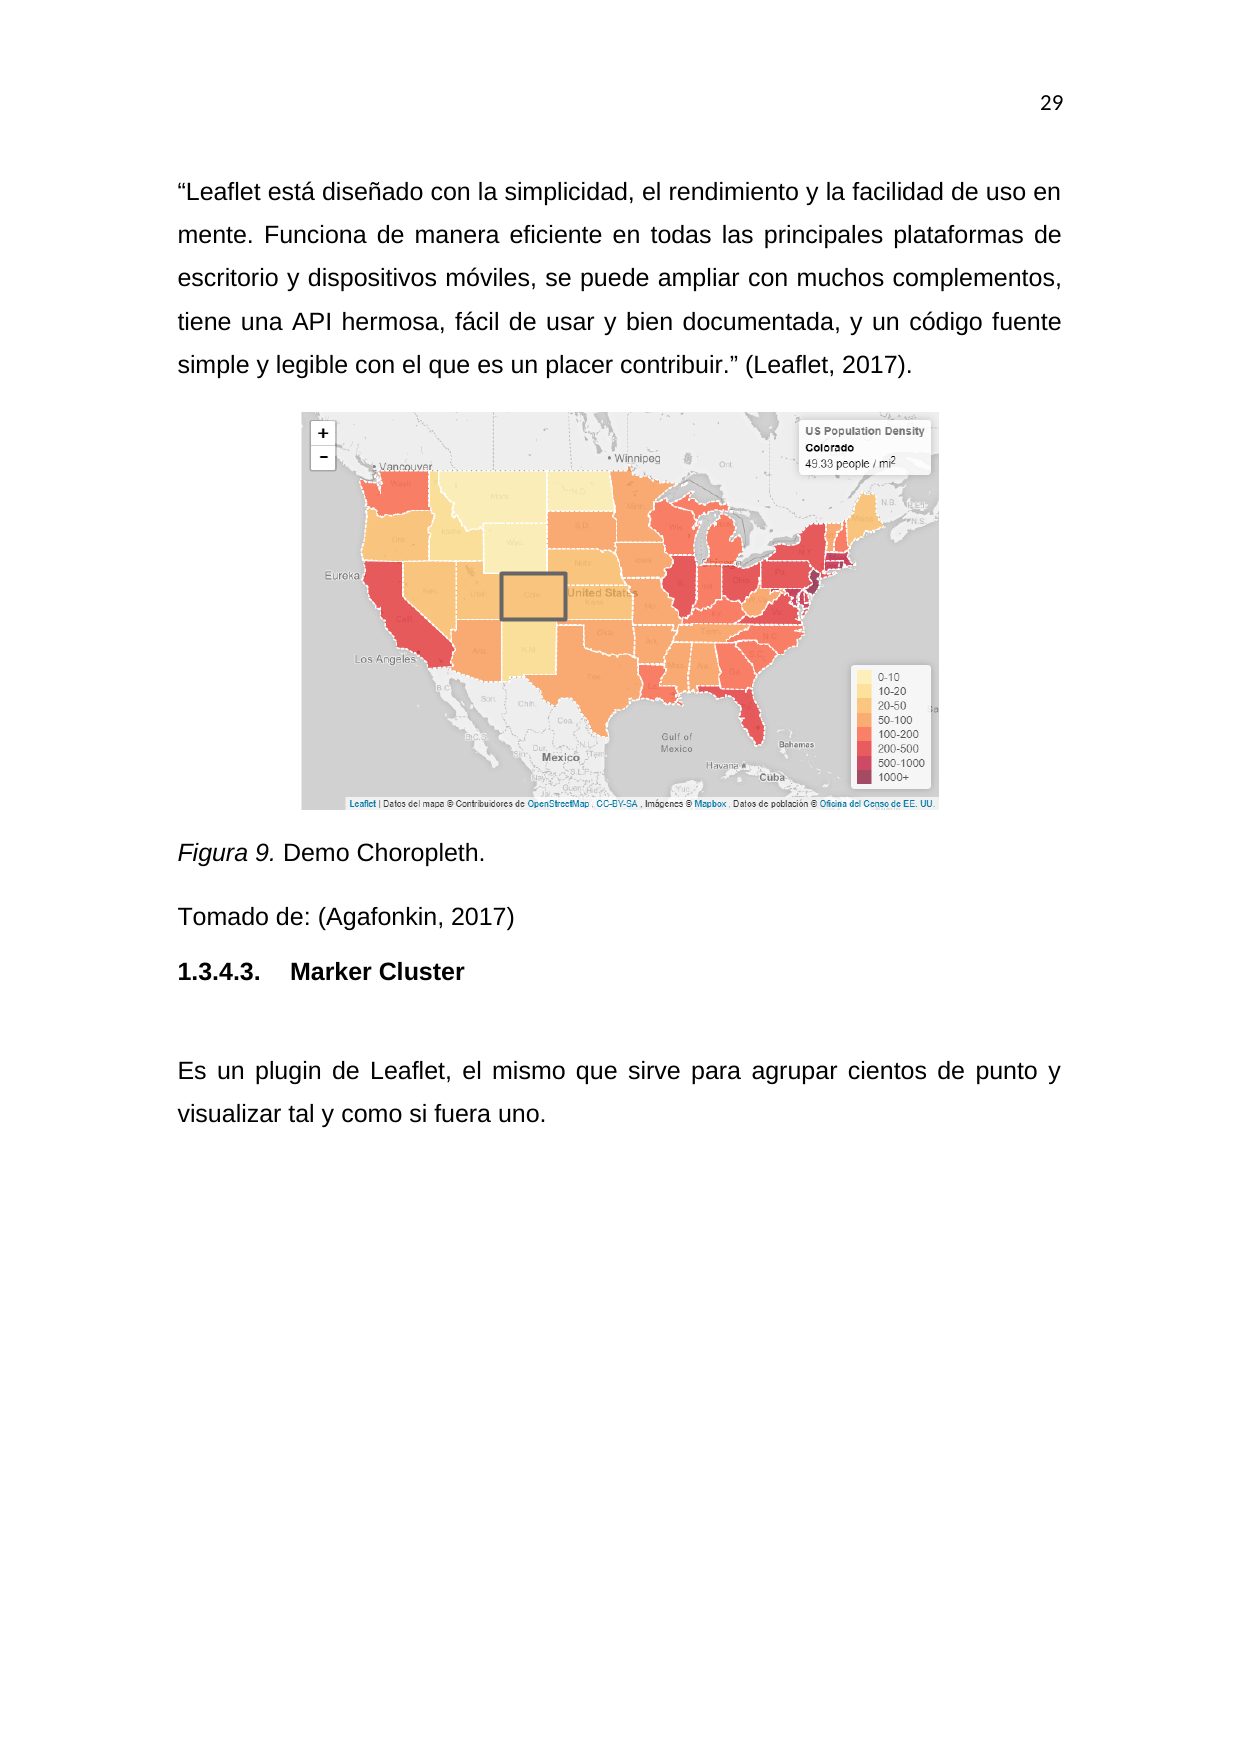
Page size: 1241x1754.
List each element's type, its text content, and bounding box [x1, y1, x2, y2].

picture [298, 405, 942, 811]
text “Leaflet está diseñado con la simplicidad, el rendimiento y la facilidad de uso en mente. Funciona de manera eficiente en todas las principales plataformas de escritorio y dispositivos móviles, se puede ampliar con muchos complementos, tiene una API hermosa, fácil de usar y bien documentada, y un código fuente simple y legible con el que es un placer contribuir.” (Leaflet, 2017). [177, 177, 1063, 378]
subtitle Marker Cluster [177, 957, 1063, 986]
text Tomado de: [177, 902, 1063, 930]
text Es un plugin de Leaflet, el mismo que sirve para agrupar cientos de punto y visualizar tal y como si fuera uno. [177, 1056, 1063, 1128]
